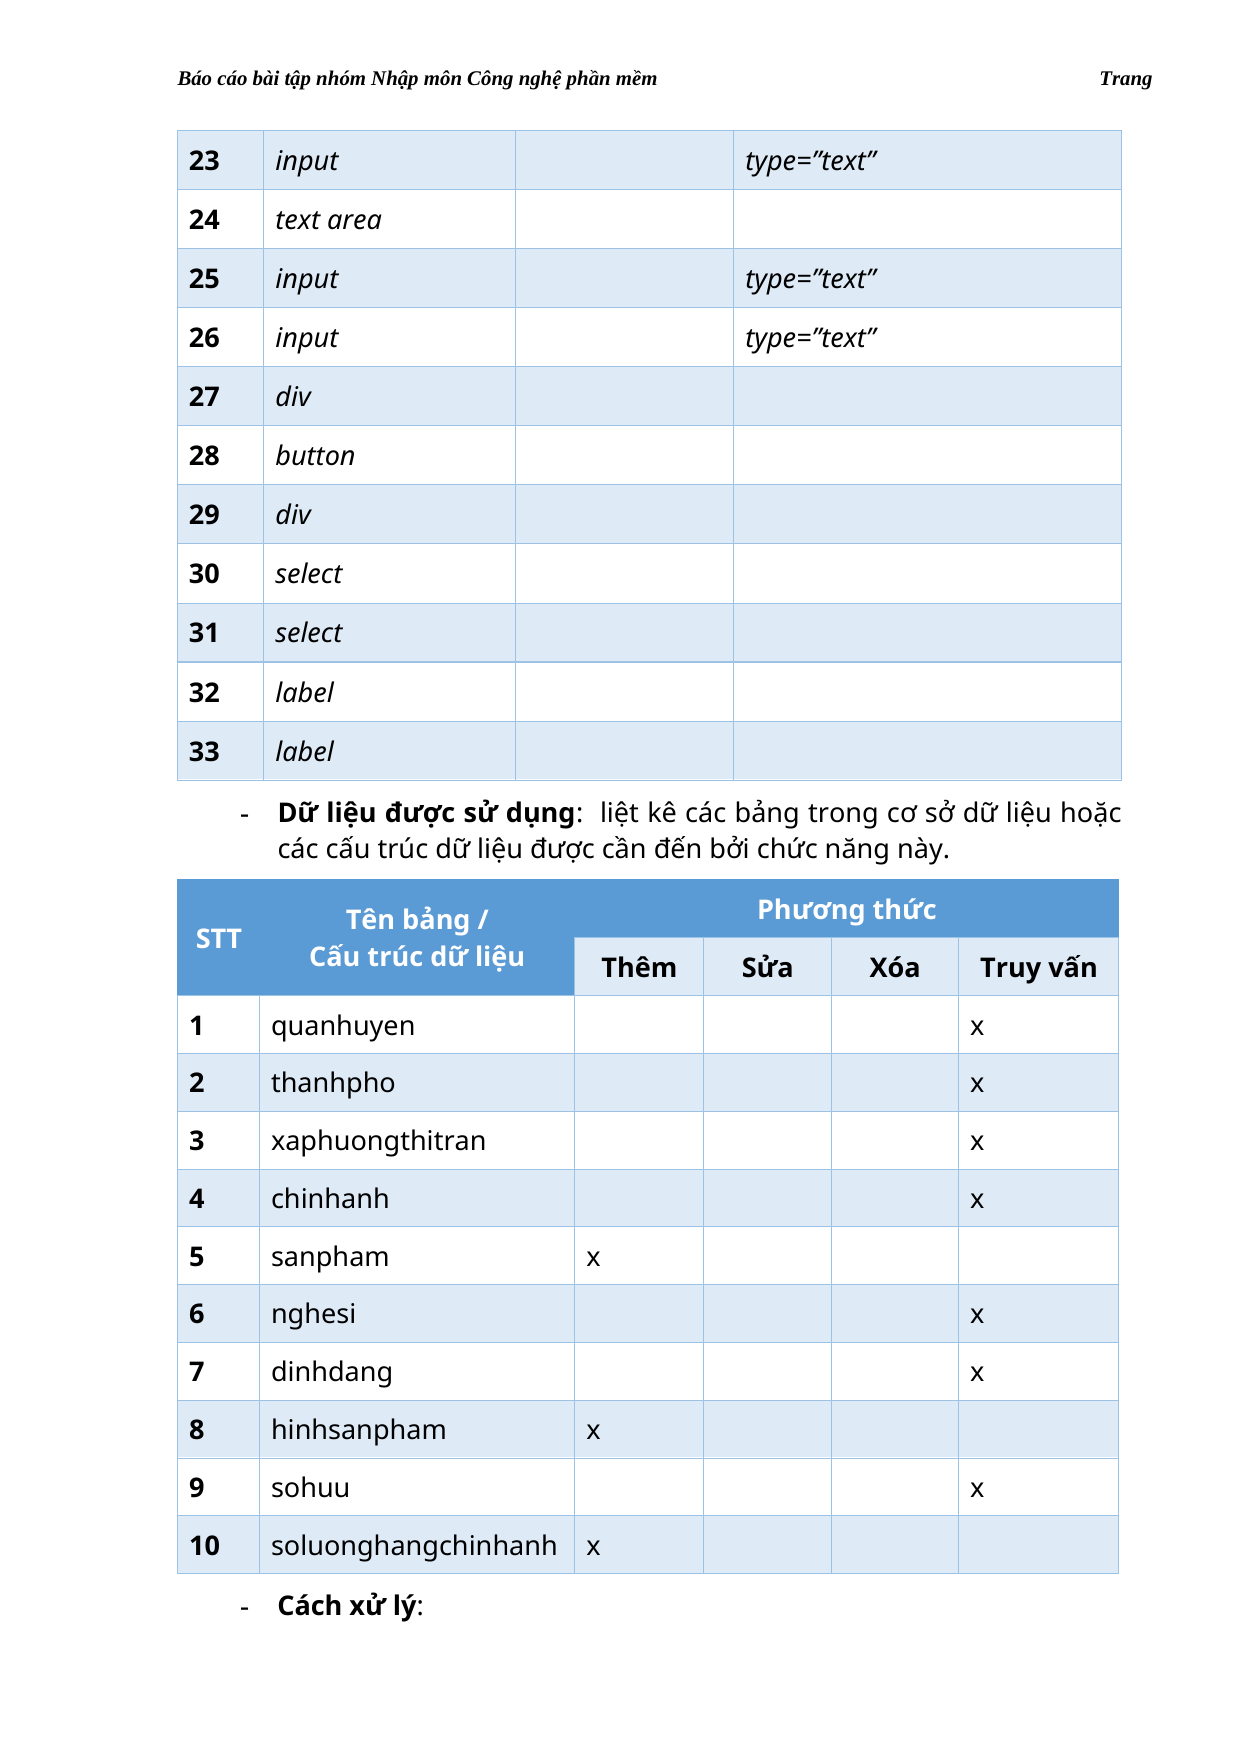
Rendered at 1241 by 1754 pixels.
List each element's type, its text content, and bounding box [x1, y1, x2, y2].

table_cell [959, 1227, 1118, 1284]
table_cell 23 [178, 131, 263, 189]
table_cell [704, 1343, 831, 1400]
table_cell 25 [178, 249, 263, 307]
table_cell x [959, 996, 1118, 1053]
table_cell [704, 1227, 831, 1284]
table_cell [832, 996, 958, 1053]
table_header Tên bảng / Cấu trúc dữ liệu [260, 880, 574, 995]
table_cell 3 [178, 1112, 259, 1168]
table_cell [704, 1112, 831, 1168]
table_cell input [264, 131, 515, 189]
table_cell type=”text” [734, 249, 1121, 307]
table_cell 30 [178, 544, 263, 602]
table_cell 31 [178, 604, 263, 661]
table_cell Xóa [832, 938, 958, 995]
table_cell x [575, 1401, 703, 1457]
table_cell [832, 1285, 958, 1342]
table_cell 8 [178, 1401, 259, 1457]
table_cell 27 [178, 367, 263, 425]
table_cell xaphuongthitran [260, 1112, 574, 1168]
table_cell chinhanh [260, 1170, 574, 1226]
table_cell [516, 485, 733, 543]
table_cell 9 [178, 1459, 259, 1515]
table_cell [516, 722, 733, 779]
table_cell x [575, 1516, 703, 1573]
table_cell [575, 1112, 703, 1168]
list Cách xử lý: [240, 1587, 1122, 1623]
table_cell 10 [178, 1516, 259, 1573]
table_cell Thêm [575, 938, 703, 995]
table_cell [832, 1227, 958, 1284]
table_cell input [264, 249, 515, 307]
table_cell [734, 426, 1121, 484]
table_cell [959, 1401, 1118, 1457]
table_cell [516, 604, 733, 661]
table_cell nghesi [260, 1285, 574, 1342]
table_cell [704, 1285, 831, 1342]
table_cell Sửa [704, 938, 831, 995]
table_cell label [264, 663, 515, 721]
table_cell [832, 1459, 958, 1515]
table_cell [575, 996, 703, 1053]
table_cell button [264, 426, 515, 484]
table_cell div [264, 485, 515, 543]
table_cell 5 [178, 1227, 259, 1284]
table_header STT [178, 880, 259, 995]
table_cell [575, 1459, 703, 1515]
list Dữ liệu được sử dụng: liệt kê các bảng trong cơ sở dữ liệu hoặc các cấu trúc dữ liệu được cần đến bởi chức năng này. [240, 793, 1122, 867]
table_cell label [264, 722, 515, 779]
table_cell [832, 1516, 958, 1573]
table_cell select [264, 604, 515, 661]
table_cell [704, 996, 831, 1053]
table_cell 1 [178, 996, 259, 1053]
table_cell input [264, 308, 515, 366]
table_cell dinhdang [260, 1343, 574, 1400]
table_cell 24 [178, 190, 263, 248]
table_cell 26 [178, 308, 263, 366]
table_cell [575, 1170, 703, 1226]
table_cell type=”text” [734, 308, 1121, 366]
table_cell [704, 1401, 831, 1457]
table_cell [516, 308, 733, 366]
table_cell 28 [178, 426, 263, 484]
table_cell [832, 1343, 958, 1400]
table_cell [516, 663, 733, 721]
table_cell quanhuyen [260, 996, 574, 1053]
table_cell [704, 1459, 831, 1515]
table_cell [516, 426, 733, 484]
table_cell [734, 544, 1121, 602]
table_cell hinhsanpham [260, 1401, 574, 1457]
table_cell [516, 367, 733, 425]
table_cell type=”text” [734, 131, 1121, 189]
table_cell x [959, 1170, 1118, 1226]
table_cell [832, 1170, 958, 1226]
table_cell x [959, 1285, 1118, 1342]
table_cell x [959, 1459, 1118, 1515]
table_cell [734, 485, 1121, 543]
table_cell [959, 1516, 1118, 1573]
table_cell [516, 131, 733, 189]
table_cell [832, 1112, 958, 1168]
table_cell [575, 1054, 703, 1111]
table_cell [704, 1170, 831, 1226]
table_cell [516, 544, 733, 602]
table_cell x [959, 1112, 1118, 1168]
table_cell x [959, 1343, 1118, 1400]
table_cell Truy vấn [959, 938, 1118, 995]
table_cell thanhpho [260, 1054, 574, 1111]
table_cell x [959, 1054, 1118, 1111]
table_cell [734, 722, 1121, 779]
table_cell 7 [178, 1343, 259, 1400]
table_cell [734, 663, 1121, 721]
table_cell sohuu [260, 1459, 574, 1515]
table_cell [734, 367, 1121, 425]
table_cell [734, 190, 1121, 248]
table_cell 33 [178, 722, 263, 779]
table_cell soluonghangchinhanh [260, 1516, 574, 1573]
table_cell [832, 1054, 958, 1111]
table_cell [704, 1516, 831, 1573]
table_header Phương thức [575, 880, 1118, 937]
table_cell [704, 1054, 831, 1111]
table_cell 29 [178, 485, 263, 543]
table_cell x [575, 1227, 703, 1284]
table_cell div [264, 367, 515, 425]
table_cell sanpham [260, 1227, 574, 1284]
table_cell [575, 1285, 703, 1342]
table_cell 6 [178, 1285, 259, 1342]
table_cell [832, 1401, 958, 1457]
table_cell [516, 249, 733, 307]
table_cell select [264, 544, 515, 602]
table_cell 32 [178, 663, 263, 721]
table_cell text area [264, 190, 515, 248]
table_cell 4 [178, 1170, 259, 1226]
table_cell [516, 190, 733, 248]
table_cell [734, 604, 1121, 661]
table_cell 2 [178, 1054, 259, 1111]
table_cell [575, 1343, 703, 1400]
